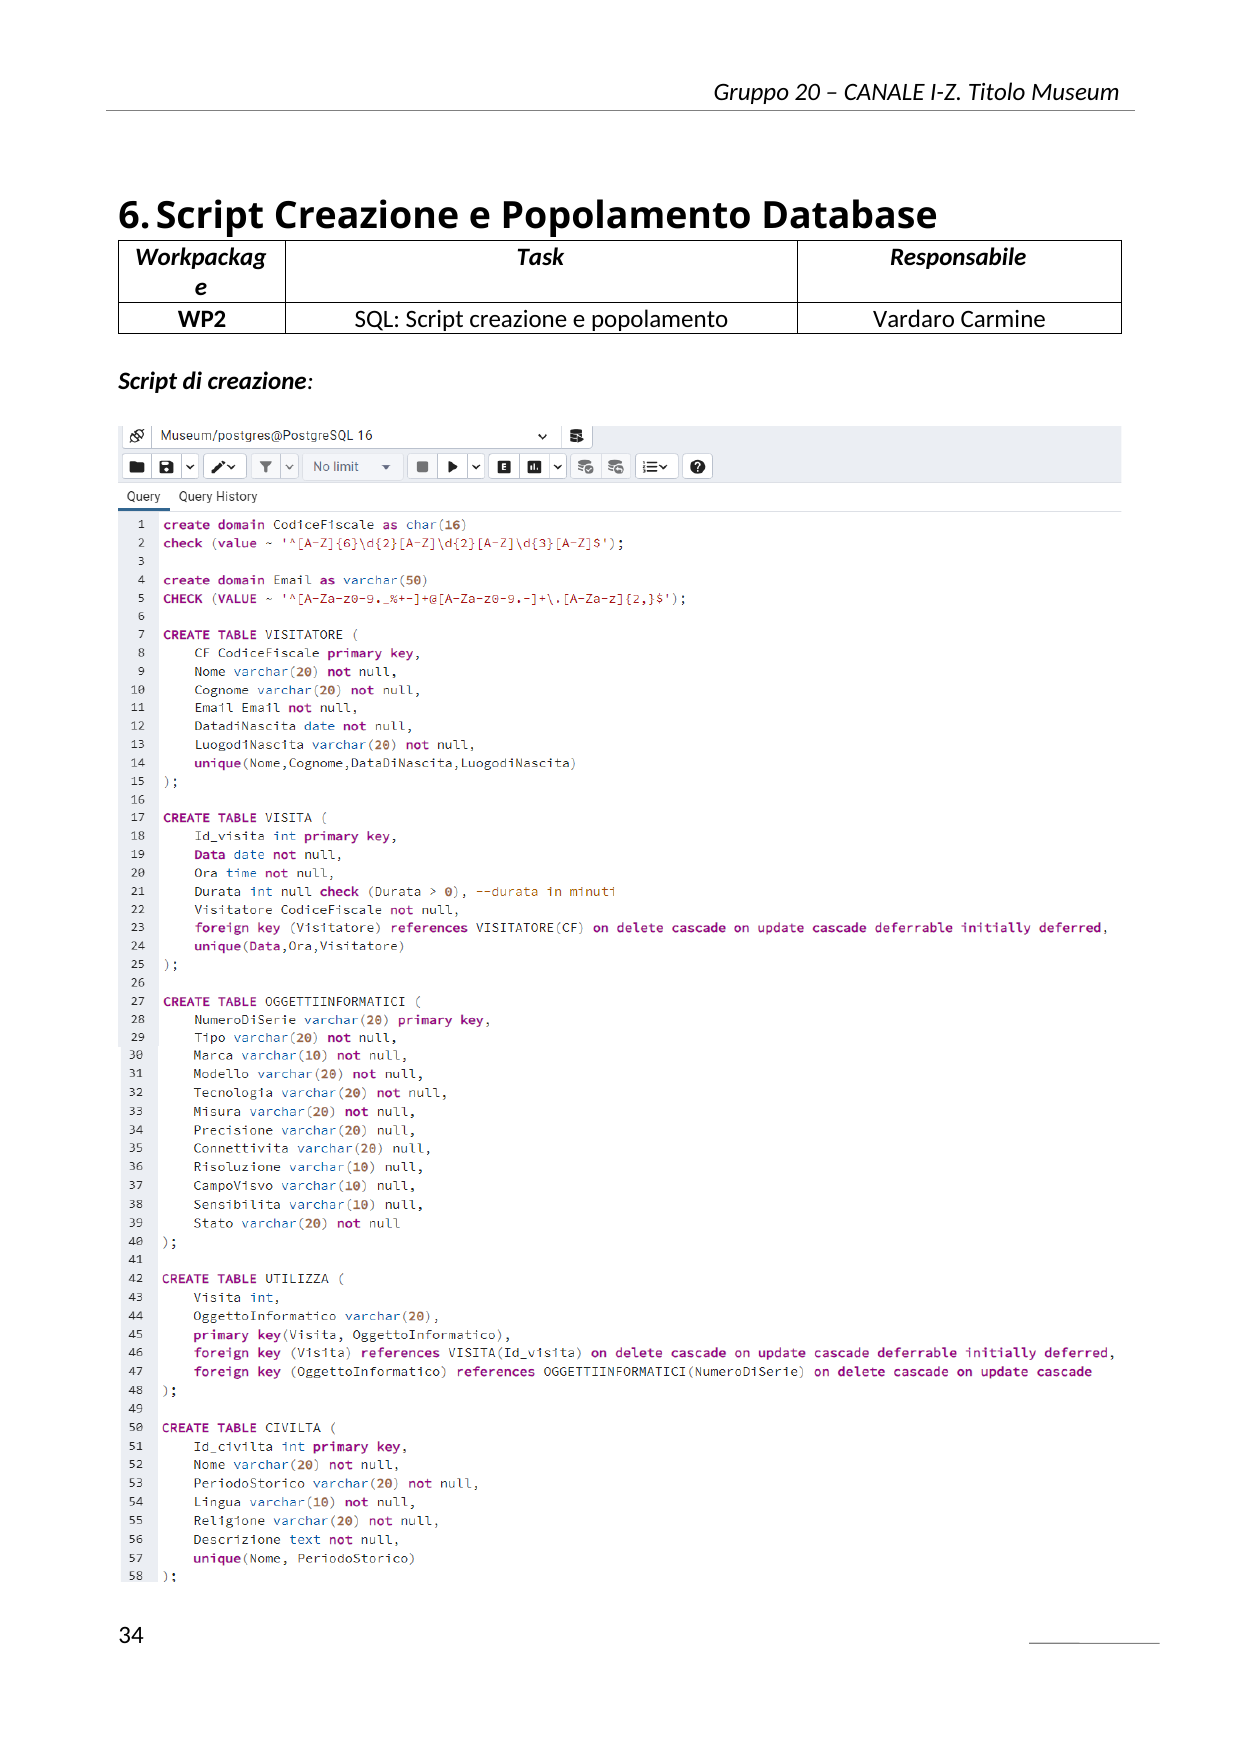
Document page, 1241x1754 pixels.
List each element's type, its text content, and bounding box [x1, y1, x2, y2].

table_cell Vardaro Carmine [798, 303, 1121, 333]
table_cell SQL: Script creazione e popolamento [286, 303, 797, 333]
text Script di creazione: [118, 365, 1122, 395]
picture [118, 426, 1122, 1581]
table_header Workpackage [119, 241, 285, 302]
subtitle Script Creazione e Popolamento Database [118, 189, 1122, 240]
table_header Responsabile [798, 241, 1121, 302]
table_cell WP2 [119, 303, 285, 333]
table_header Task [286, 241, 797, 302]
